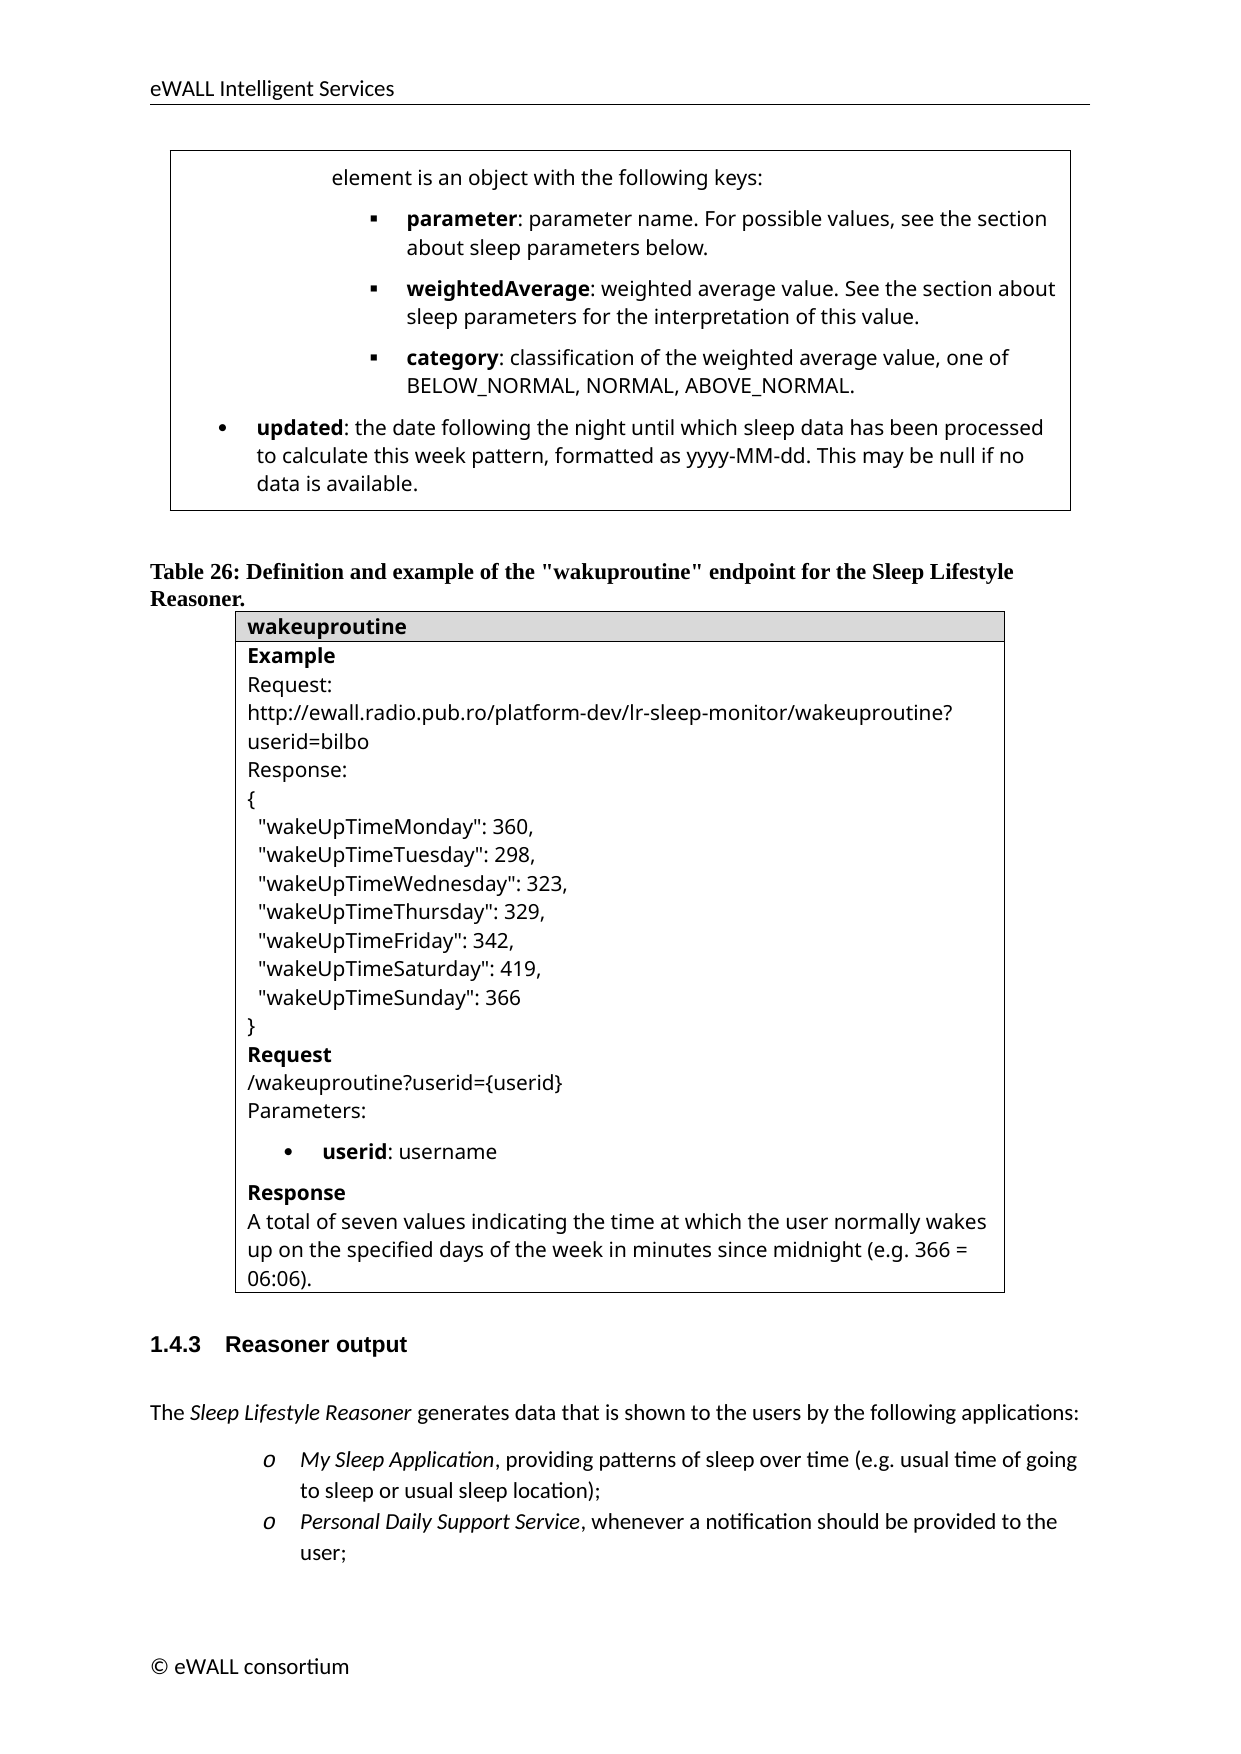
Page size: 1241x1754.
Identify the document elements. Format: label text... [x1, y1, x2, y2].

text The Sleep Lifestyle Reasoner generates data that is shown to the users by the following applications: [150, 1398, 1090, 1426]
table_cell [171, 151, 1070, 510]
list Personal Daily Support Service, whenever a notification should be provided to the user; [262, 1507, 1090, 1566]
list My Sleep Application, providing patterns of sleep over time (e.g. usual time of going to sleep or usual sleep location); [262, 1445, 1090, 1505]
text Table 26: Definition and example of the "wakuproutine" endpoint for the Sleep Lifestyle Reasoner. [150, 558, 1090, 611]
table_header wakeuproutine [236, 612, 1004, 641]
subtitle Reasoner output [150, 1331, 1090, 1357]
table_cell Example Request: http://ewall.radio.pub.ro/platform-dev/lr-sleep-monitor/wakeuproutine?userid=bilbo Response: { "wakeUpTimeMonday": 360, "wakeUpTimeTuesday": 298, "wakeUpTimeWednesday": 323, "wakeUpTimeThursday": 329, "wakeUpTimeFriday": 342, "wakeUpTimeSaturday": 419, "wakeUpTimeSunday": 366 } Request /wakeuproutine?userid={userid} Parameters: userid: username Response A total of seven values indicating the time at which the user normally wakes up on the specified days of the week in minutes since midnight (e.g. 366 = 06:06). [236, 642, 1004, 1292]
